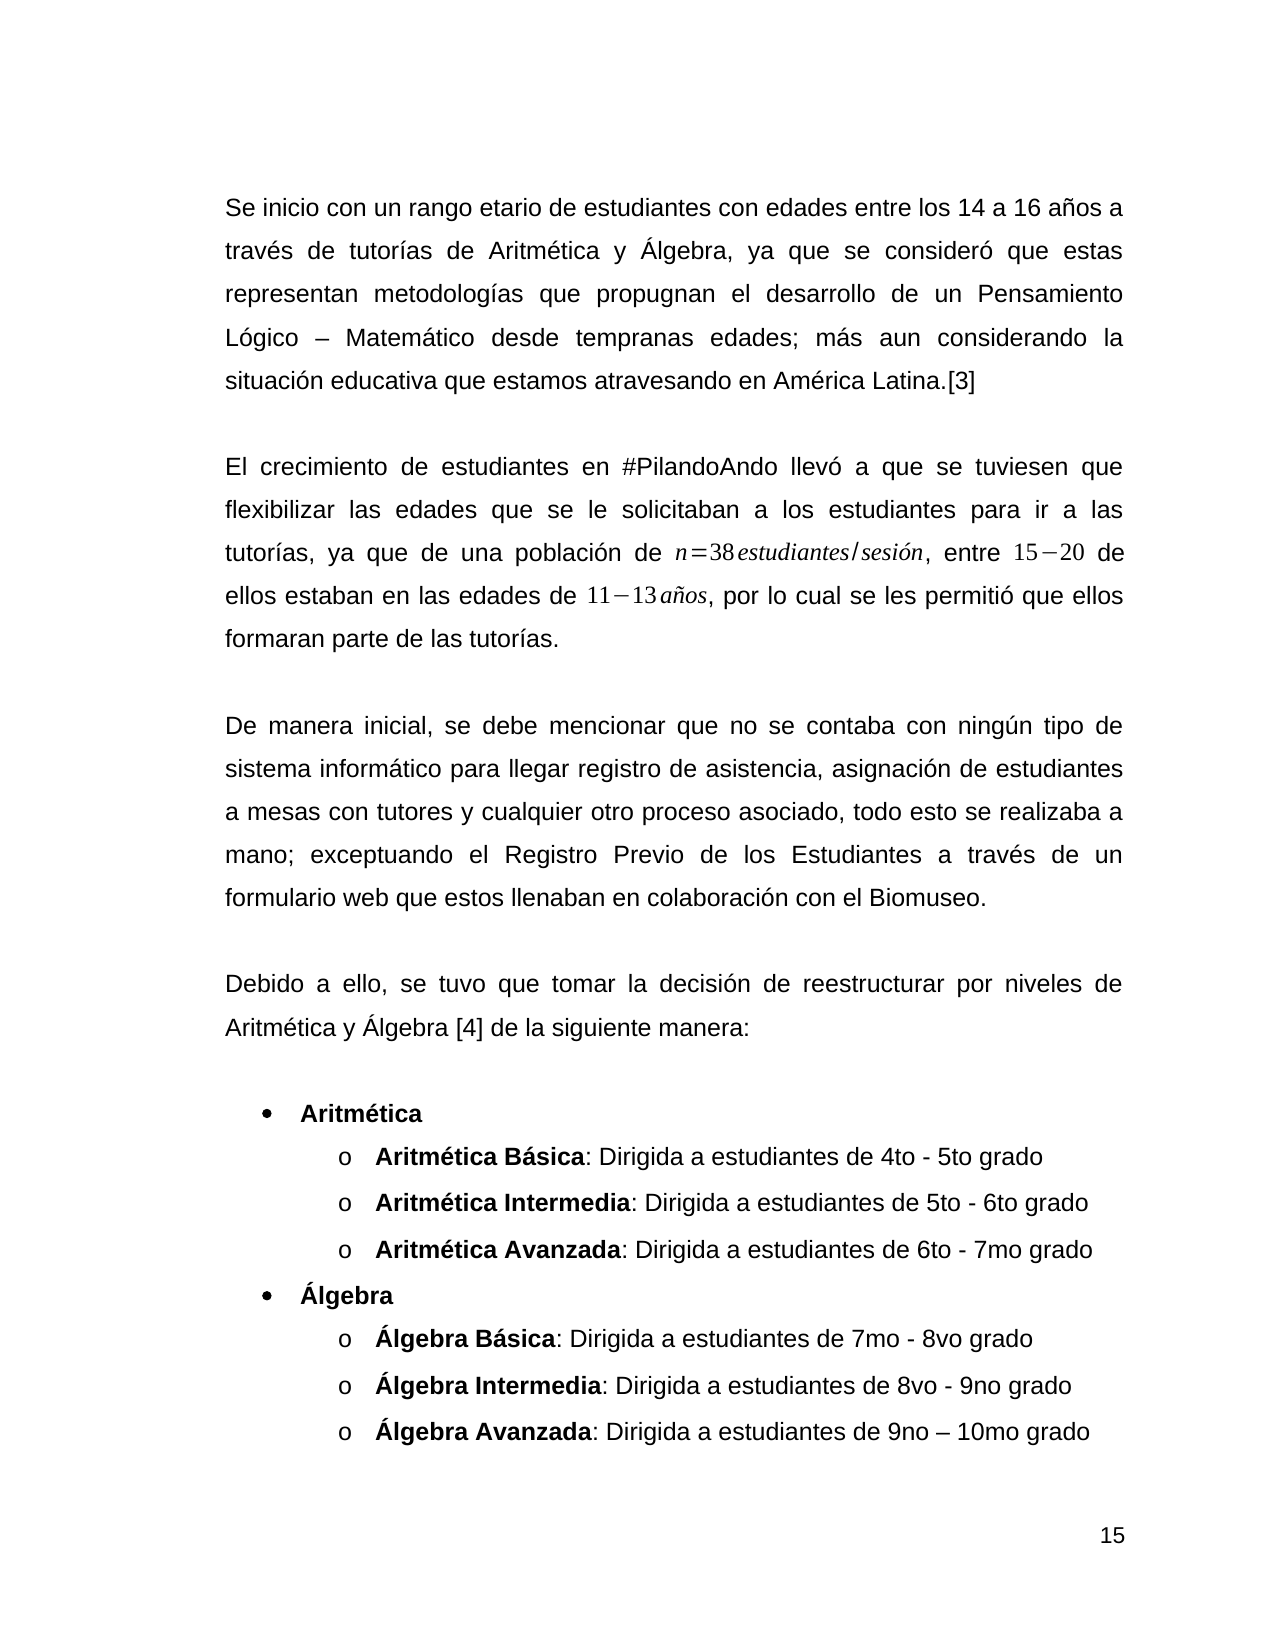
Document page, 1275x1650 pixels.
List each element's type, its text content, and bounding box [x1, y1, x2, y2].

list Álgebra Básica: Dirigida a estudiantes de 7mo - 8vo grado [337, 1324, 1125, 1355]
list Álgebra Intermedia: Dirigida a estudiantes de 8vo - 9no grado [337, 1371, 1125, 1402]
list Aritmética [262, 1099, 1125, 1128]
list Aritmética Avanzada: Dirigida a estudiantes de 6to - 7mo grado [337, 1235, 1125, 1266]
list Álgebra [262, 1281, 1125, 1310]
text Se inicio con un rango etario de estudiantes con edades entre los 14 a 16 años a través de tutorías de Aritmética y Álgebra, ya que se consideró que estas representan metodologías que propugnan el desarrollo de un Pensamiento Lógico – Matemático desde tempranas edades; más aun considerando la situación educativa que estamos atravesando en América Latina. [225, 193, 1125, 394]
text De manera inicial, se debe mencionar que no se contaba con ningún tipo de sistema informático para llegar registro de asistencia, asignación de estudiantes a mesas con tutores y cualquier otro proceso asociado, todo esto se realizaba a mano; exceptuando el Registro Previo de los Estudiantes a través de un formulario web que estos llenaban en colaboración con el Biomuseo. [225, 711, 1125, 912]
text Debido a ello, se tuvo que tomar la decisión de reestructurar por niveles de Aritmética y Álgebra de la siguiente manera: [225, 969, 1125, 1041]
list Aritmética Intermedia: Dirigida a estudiantes de 5to - 6to grado [337, 1188, 1125, 1219]
text El crecimiento de estudiantes en #PilandoAndo llevó a que se tuviesen que flexibilizar las edades que se le solicitaban a los estudiantes para ir a las tutorías, ya que de una población de , entre de ellos estaban en las edades de , por lo cual se les permitió que ellos formaran parte de las tutorías. [225, 452, 1125, 653]
list Aritmética Básica: Dirigida a estudiantes de 4to - 5to grado [337, 1142, 1125, 1173]
list Álgebra Avanzada: Dirigida a estudiantes de 9no – 10mo grado [337, 1417, 1125, 1448]
